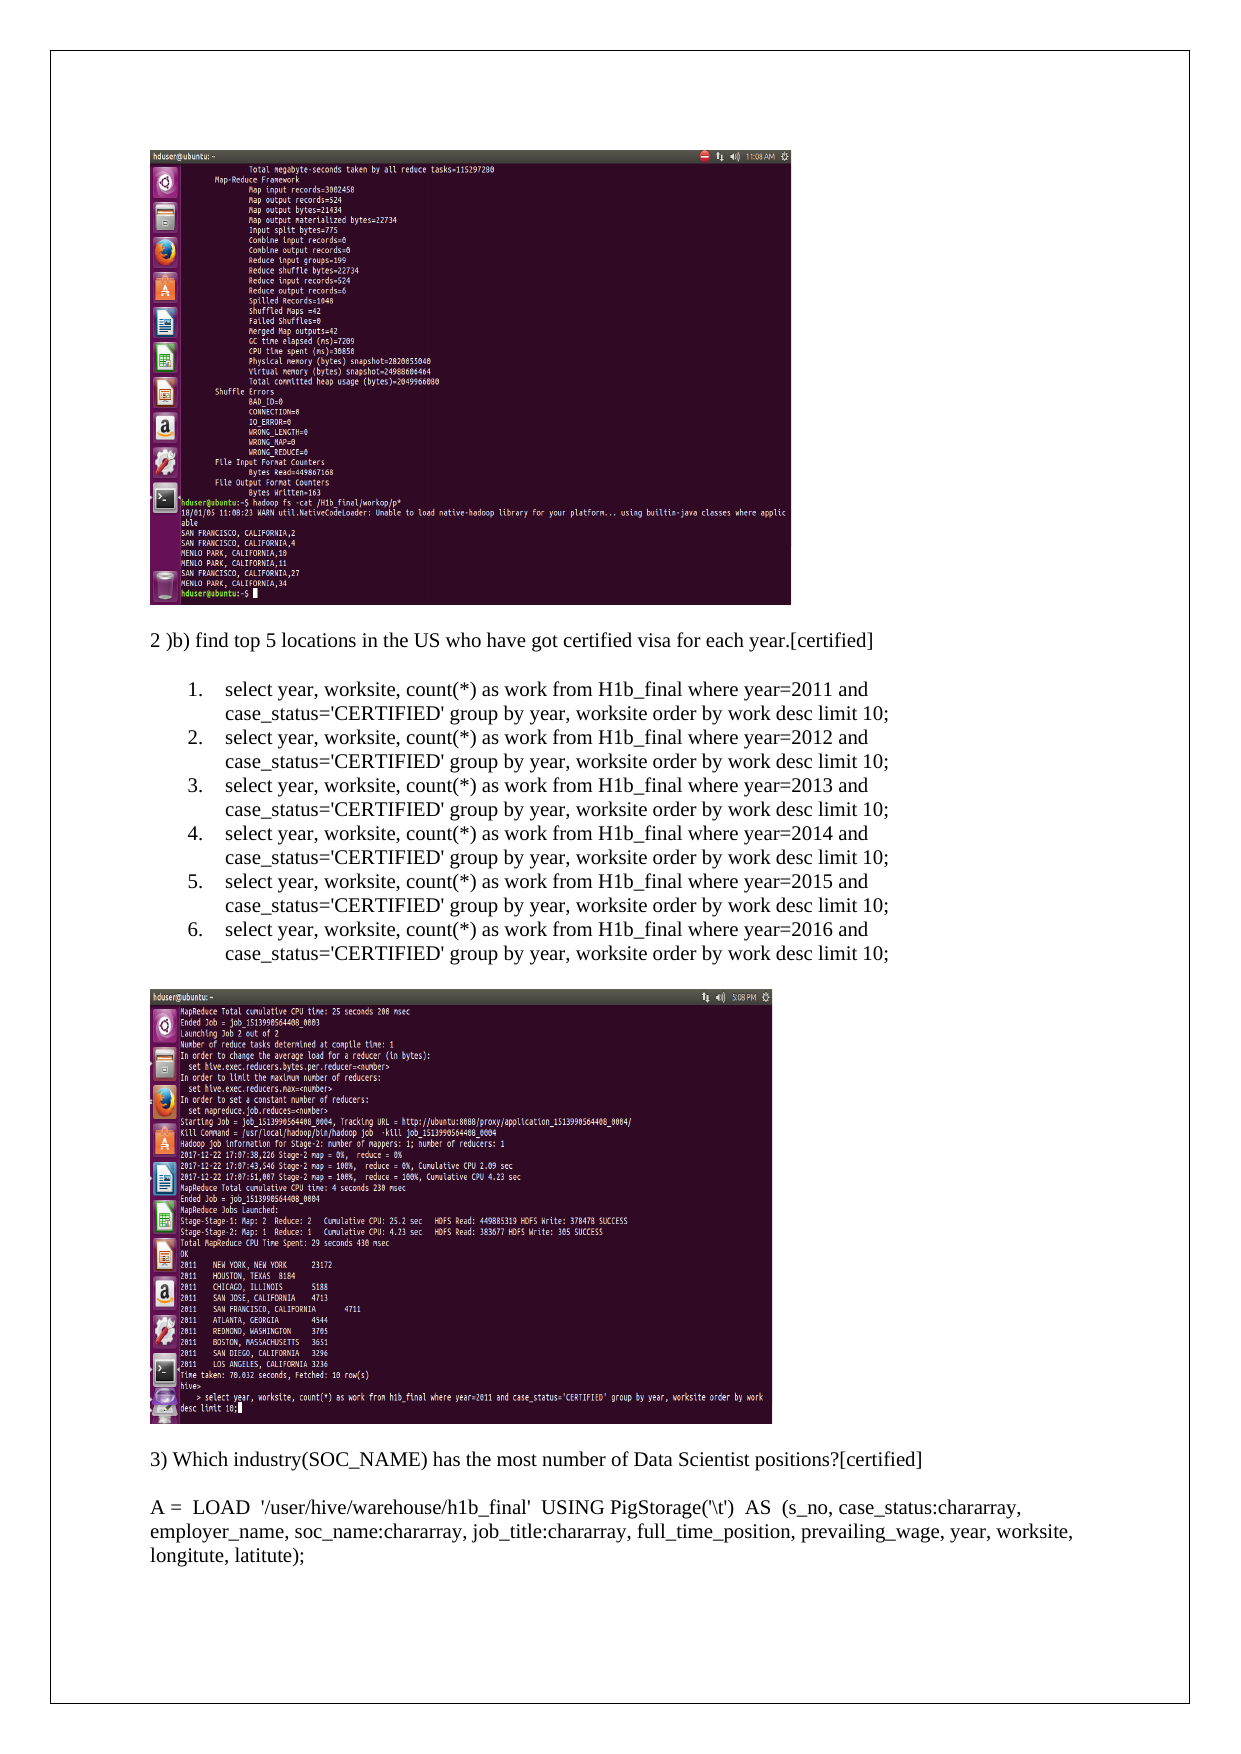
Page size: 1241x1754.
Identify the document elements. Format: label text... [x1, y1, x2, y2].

list select year, worksite, count(*) as work from H1b_final where year=2012 and case_status='CERTIFIED' group by year, worksite order by work desc limit 10; [187, 724, 1090, 773]
picture [150, 989, 773, 1424]
list select year, worksite, count(*) as work from H1b_final where year=2014 and case_status='CERTIFIED' group by year, worksite order by work desc limit 10; [187, 821, 1090, 869]
text 3) Which industry(SOC_NAME) has the most number of Data Scientist positions?[certified] [150, 1447, 1090, 1471]
picture [150, 150, 792, 605]
text 2 )b) find top 5 locations in the US who have got certified visa for each year.[certified] [150, 628, 1090, 652]
list select year, worksite, count(*) as work from H1b_final where year=2015 and case_status='CERTIFIED' group by year, worksite order by work desc limit 10; [187, 869, 1090, 917]
list select year, worksite, count(*) as work from H1b_final where year=2011 and case_status='CERTIFIED' group by year, worksite order by work desc limit 10; [187, 676, 1090, 724]
text A = LOAD '/user/hive/warehouse/h1b_final' USING PigStorage('\t') AS (s_no, case_status:chararray, employer_name, soc_name:chararray, job_title:chararray, full_time_position, prevailing_wage, year, worksite, longitute, latitute); [150, 1495, 1090, 1567]
list select year, worksite, count(*) as work from H1b_final where year=2016 and case_status='CERTIFIED' group by year, worksite order by work desc limit 10; [187, 917, 1090, 965]
list select year, worksite, count(*) as work from H1b_final where year=2013 and case_status='CERTIFIED' group by year, worksite order by work desc limit 10; [187, 773, 1090, 821]
